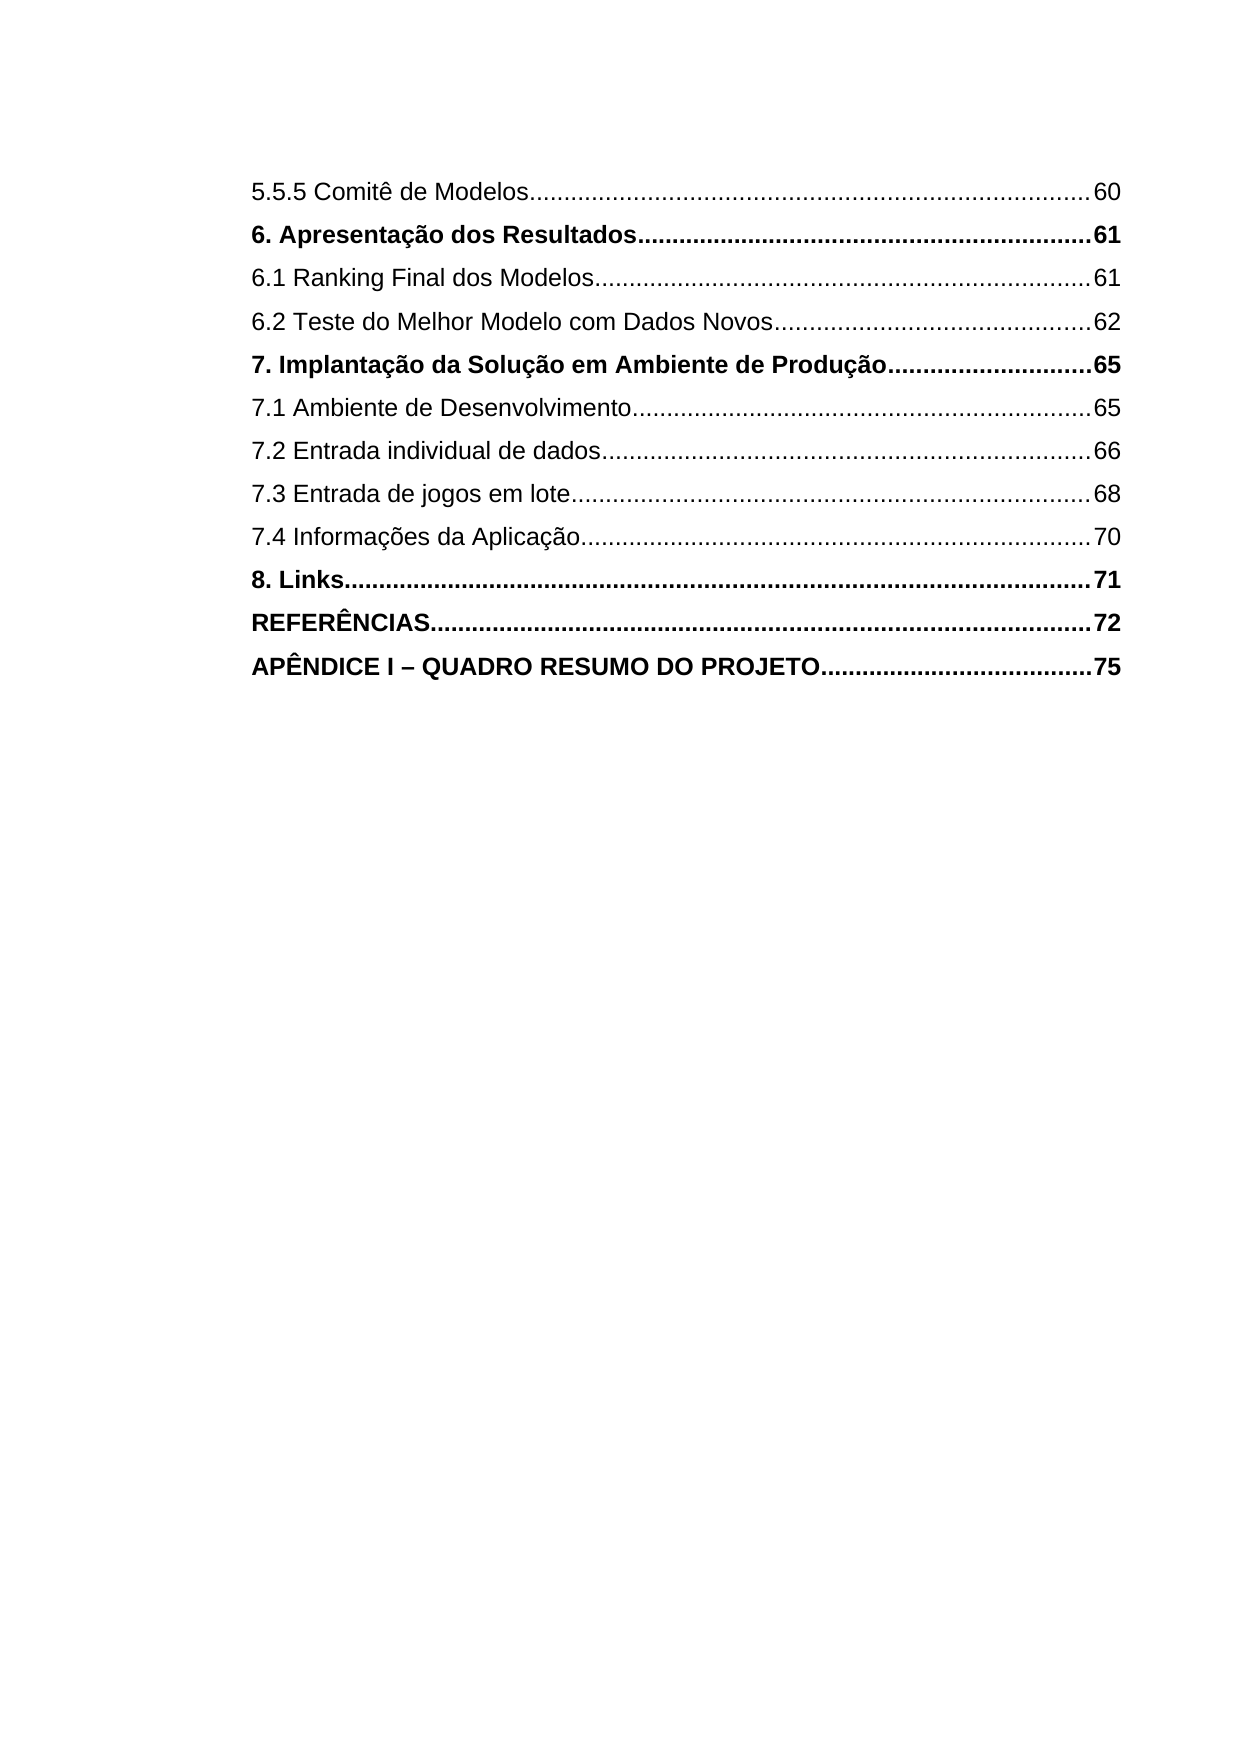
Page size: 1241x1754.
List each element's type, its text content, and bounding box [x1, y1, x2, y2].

text 7.4 Informações da Aplicação 70 [177, 522, 1122, 551]
text APÊNDICE I – QUADRO RESUMO DO PROJETO 75 [177, 652, 1122, 680]
text 8. Links 71 [177, 565, 1122, 594]
text REFERÊNCIAS 72 [177, 608, 1122, 637]
text 6.1 Ranking Final dos Modelos 61 [177, 263, 1122, 292]
text 5.5.5 Comitê de Modelos 60 [177, 177, 1122, 206]
text 7.2 Entrada individual de dados 66 [177, 436, 1122, 465]
text 7.3 Entrada de jogos em lote 68 [177, 479, 1122, 508]
text 6.2 Teste do Melhor Modelo com Dados Novos 62 [177, 307, 1122, 335]
text 6. Apresentação dos Resultados 61 [177, 220, 1122, 249]
text 7. Implantação da Solução em Ambiente de Produção 65 [177, 350, 1122, 378]
text 7.1 Ambiente de Desenvolvimento 65 [177, 393, 1122, 422]
